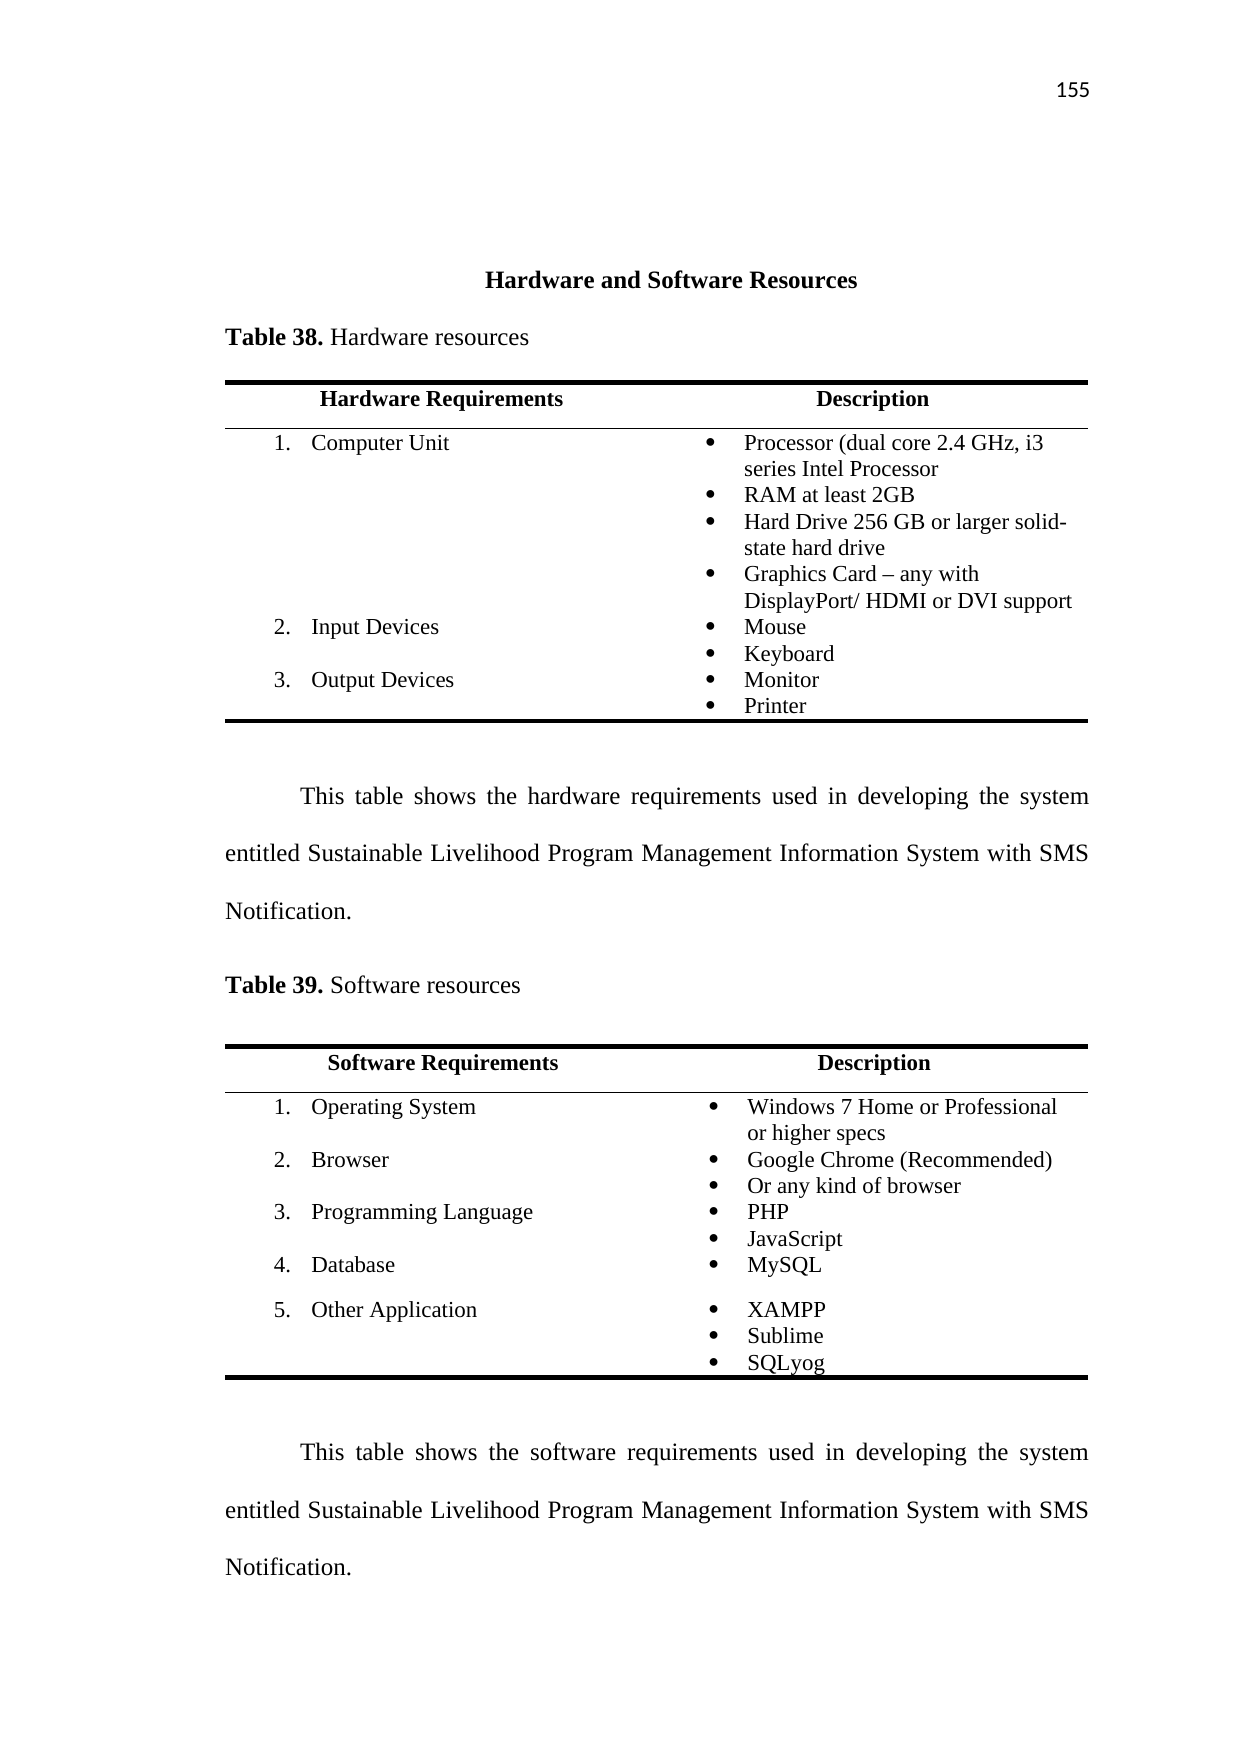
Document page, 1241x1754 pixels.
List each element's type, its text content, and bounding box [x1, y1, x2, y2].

text Table 39. Software resources [225, 970, 1090, 999]
text This table shows the software requirements used in developing the system entitled Sustainable Livelihood Program Management Information System with SMS Notification. [225, 1380, 1090, 1581]
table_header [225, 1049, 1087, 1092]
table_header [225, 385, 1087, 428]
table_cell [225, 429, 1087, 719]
text Hardware and Software Resources [225, 265, 1042, 294]
text This table shows the hardware requirements used in developing the system entitled Sustainable Livelihood Program Management Information System with SMS Notification. [225, 781, 1090, 924]
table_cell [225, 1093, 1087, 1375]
text Table 38. Hardware resources [225, 322, 1042, 351]
